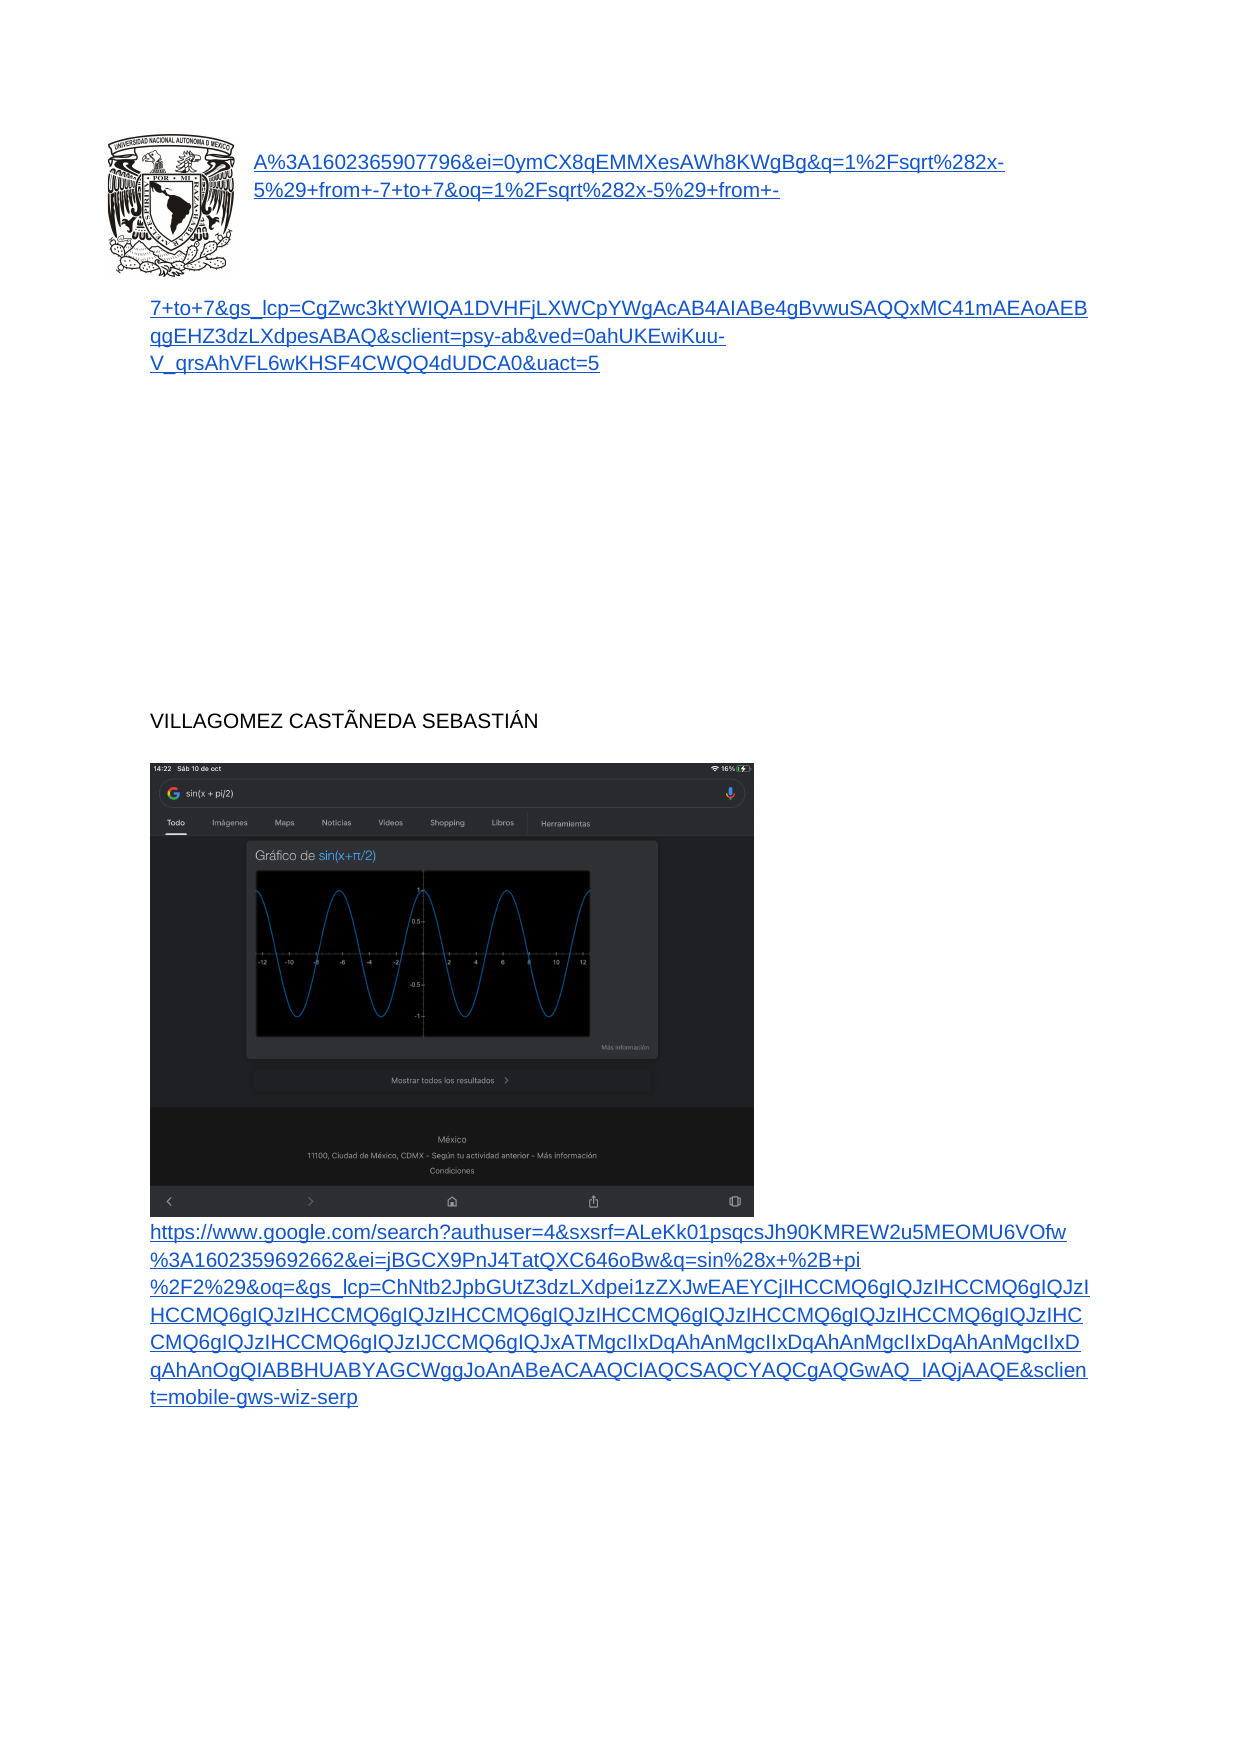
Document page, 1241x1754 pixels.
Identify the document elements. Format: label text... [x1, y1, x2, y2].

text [150, 150, 1090, 375]
text https://www.google.com/search?authuser=4&sxsrf=ALeKk01psqcsJh90KMREW2u5MEOMU6VOfw%3A1602359692662&ei=jBGCX9PnJ4TatQXC646oBw&q=sin%28x+%2B+pi%2F2%29&oq=&gs_lcp=ChNtb2JpbGUtZ3dzLXdpei1zZXJwEAEYCjIHCCMQ6gIQJzIHCCMQ6gIQJzIHCCMQ6gIQJzIHCCMQ6gIQJzIHCCMQ6gIQJzIHCCMQ6gIQJzIHCCMQ6gIQJzIHCCMQ6gIQJzIHCCMQ6gIQJzIHCCMQ6gIQJzIJCCMQ6gIQJxATMgcIIxDqAhAnMgcIIxDqAhAnMgcIIxDqAhAnMgcIIxDqAhAnOgQIABBHUABYAGCWggJoAnABeACAAQCIAQCSAQCYAQCgAQGwAQ_IAQjAAQE&sclient=mobile-gws-wiz-serp [150, 1220, 1090, 1296]
picture [150, 763, 754, 1217]
text VILLAGOMEZ CASTÃNEDA SEBASTIÁN [150, 709, 1090, 733]
picture [107, 134, 235, 278]
text https://www.google.com/search?authuser=4&sxsrf=ALeKk01psqcsJh90KMREW2u5MEOMU6VOfw%3A1602359692662&ei=jBGCX9PnJ4TatQXC646oBw&q=sin%28x+%2B+pi%2F2%29&oq=&gs_lcp=ChNtb2JpbGUtZ3dzLXdpei1zZXJwEAEYCjIHCCMQ6gIQJzIHCCMQ6gIQJzIHCCMQ6gIQJzIHCCMQ6gIQJzIHCCMQ6gIQJzIHCCMQ6gIQJzIHCCMQ6gIQJzIHCCMQ6gIQJzIHCCMQ6gIQJzIHCCMQ6gIQJzIJCCMQ6gIQJxATMgcIIxDqAhAnMgcIIxDqAhAnMgcIIxDqAhAnMgcIIxDqAhAnOgQIABBHUABYAGCWggJoAnABeACAAQCIAQCSAQCYAQCgAQGwAQ_IAQjAAQE&sclient=mobile-gws-wiz-serp [150, 1297, 1090, 1409]
